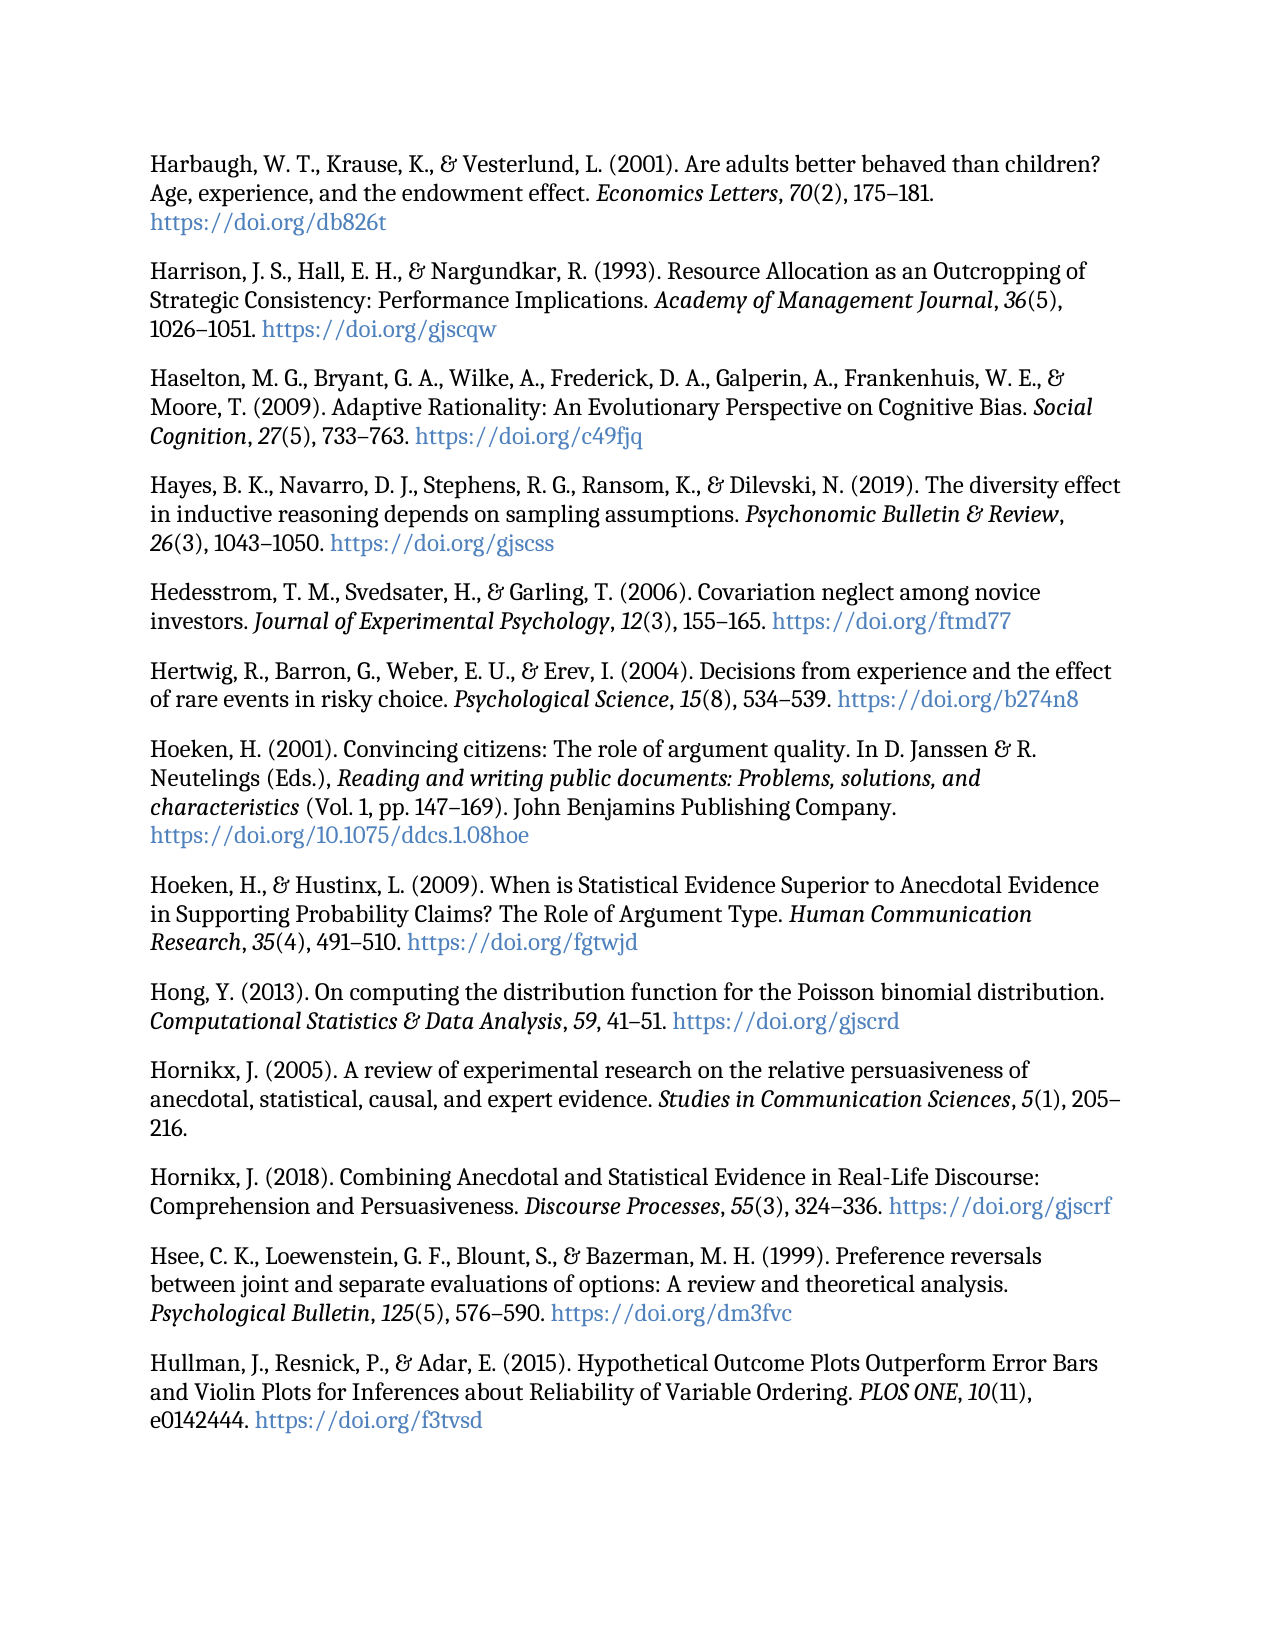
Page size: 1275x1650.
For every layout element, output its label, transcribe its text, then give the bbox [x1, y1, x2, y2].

text Hullman, J., Resnick, P., & Adar, E. (2015). Hypothetical Outcome Plots Outperform Error Bars and Violin Plots for Inferences about Reliability of Variable Ordering. PLOS ONE, 10(11), e0142444. https://doi.org/f3tvsd [150, 1349, 1125, 1435]
text Hertwig, R., Barron, G., Weber, E. U., & Erev, I. (2004). Decisions from experience and the effect of rare events in risky choice. Psychological Science, 15(8), 534–539. https://doi.org/b274n8 [150, 657, 1125, 714]
text Hayes, B. K., Navarro, D. J., Stephens, R. G., Ransom, K., & Dilevski, N. (2019). The diversity effect in inductive reasoning depends on sampling assumptions. Psychonomic Bulletin & Review, 26(3), 1043–1050. https://doi.org/gjscss [150, 471, 1125, 557]
text Harbaugh, W. T., Krause, K., & Vesterlund, L. (2001). Are adults better behaved than children? Age, experience, and the endowment effect. Economics Letters, 70(2), 175–181. https://doi.org/db826t [150, 150, 1125, 236]
text Hoeken, H. (2001). Convincing citizens: The role of argument quality. In D. Janssen & R. Neutelings (Eds.), Reading and writing public documents: Problems, solutions, and characteristics (Vol. 1, pp. 147–169). John Benjamins Publishing Company. https://doi.org/10.1075/ddcs.1.08hoe [150, 735, 1125, 850]
text Hornikx, J. (2005). A review of experimental research on the relative persuasiveness of anecdotal, statistical, causal, and expert evidence. Studies in Communication Sciences, 5(1), 205–216. [150, 1056, 1125, 1142]
text Hsee, C. K., Loewenstein, G. F., Blount, S., & Bazerman, M. H. (1999). Preference reversals between joint and separate evaluations of options: A review and theoretical analysis. Psychological Bulletin, 125(5), 576–590. https://doi.org/dm3fvc [150, 1242, 1125, 1328]
text Harrison, J. S., Hall, E. H., & Nargundkar, R. (1993). Resource Allocation as an Outcropping of Strategic Consistency: Performance Implications. Academy of Management Journal, 36(5), 1026–1051. https://doi.org/gjscqw [150, 257, 1125, 343]
text Hornikx, J. (2018). Combining Anecdotal and Statistical Evidence in Real-Life Discourse: Comprehension and Persuasiveness. Discourse Processes, 55(3), 324–336. https://doi.org/gjscrf [150, 1163, 1125, 1221]
text Hedesstrom, T. M., Svedsater, H., & Garling, T. (2006). Covariation neglect among novice investors. Journal of Experimental Psychology, 12(3), 155–165. https://doi.org/ftmd77 [150, 578, 1125, 636]
text Haselton, M. G., Bryant, G. A., Wilke, A., Frederick, D. A., Galperin, A., Frankenhuis, W. E., & Moore, T. (2009). Adaptive Rationality: An Evolutionary Perspective on Cognitive Bias. Social Cognition, 27(5), 733–763. https://doi.org/c49fjq [150, 364, 1125, 450]
text Hong, Y. (2013). On computing the distribution function for the Poisson binomial distribution. Computational Statistics & Data Analysis, 59, 41–51. https://doi.org/gjscrd [150, 978, 1125, 1035]
text Hoeken, H., & Hustinx, L. (2009). When is Statistical Evidence Superior to Anecdotal Evidence in Supporting Probability Claims? The Role of Argument Type. Human Communication Research, 35(4), 491–510. https://doi.org/fgtwjd [150, 871, 1125, 957]
